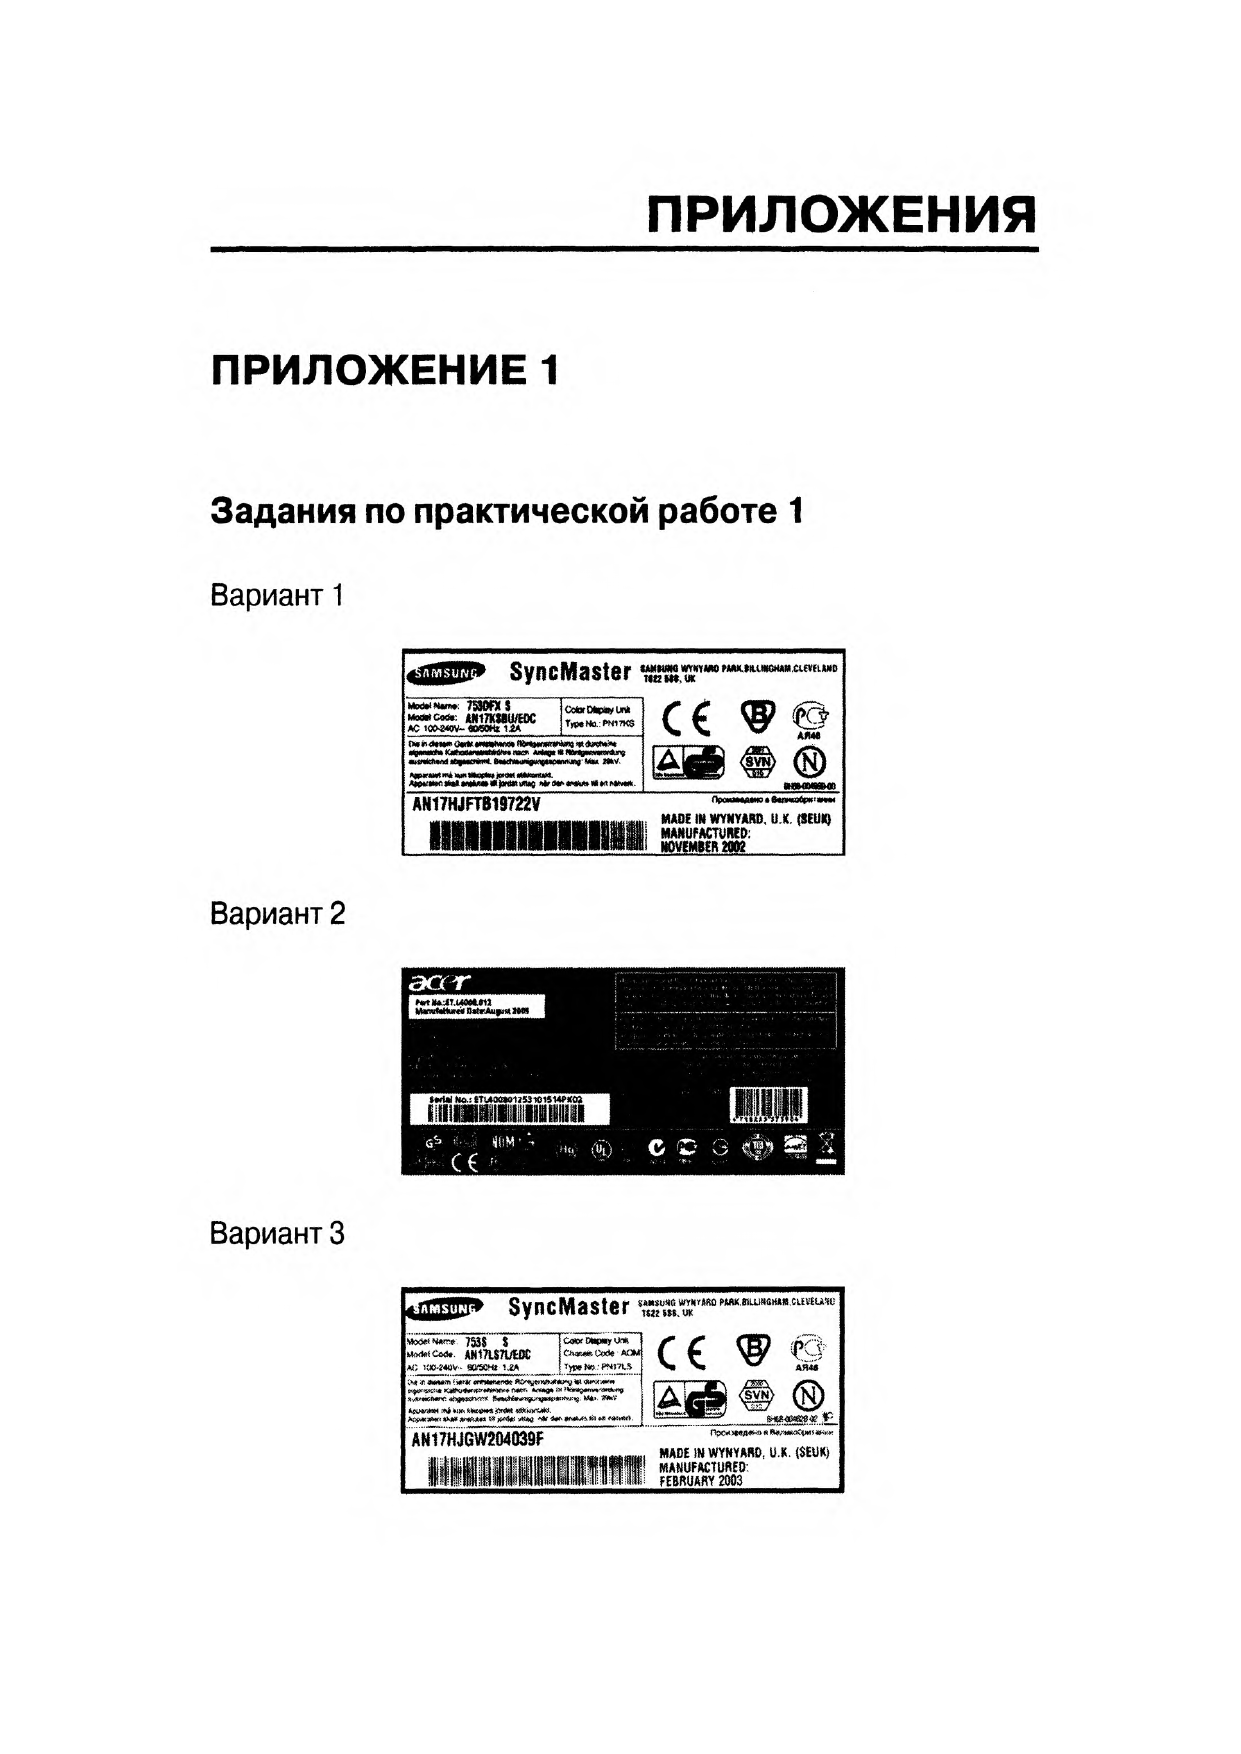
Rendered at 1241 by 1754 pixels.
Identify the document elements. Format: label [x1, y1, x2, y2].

picture [177, 131, 1093, 1547]
